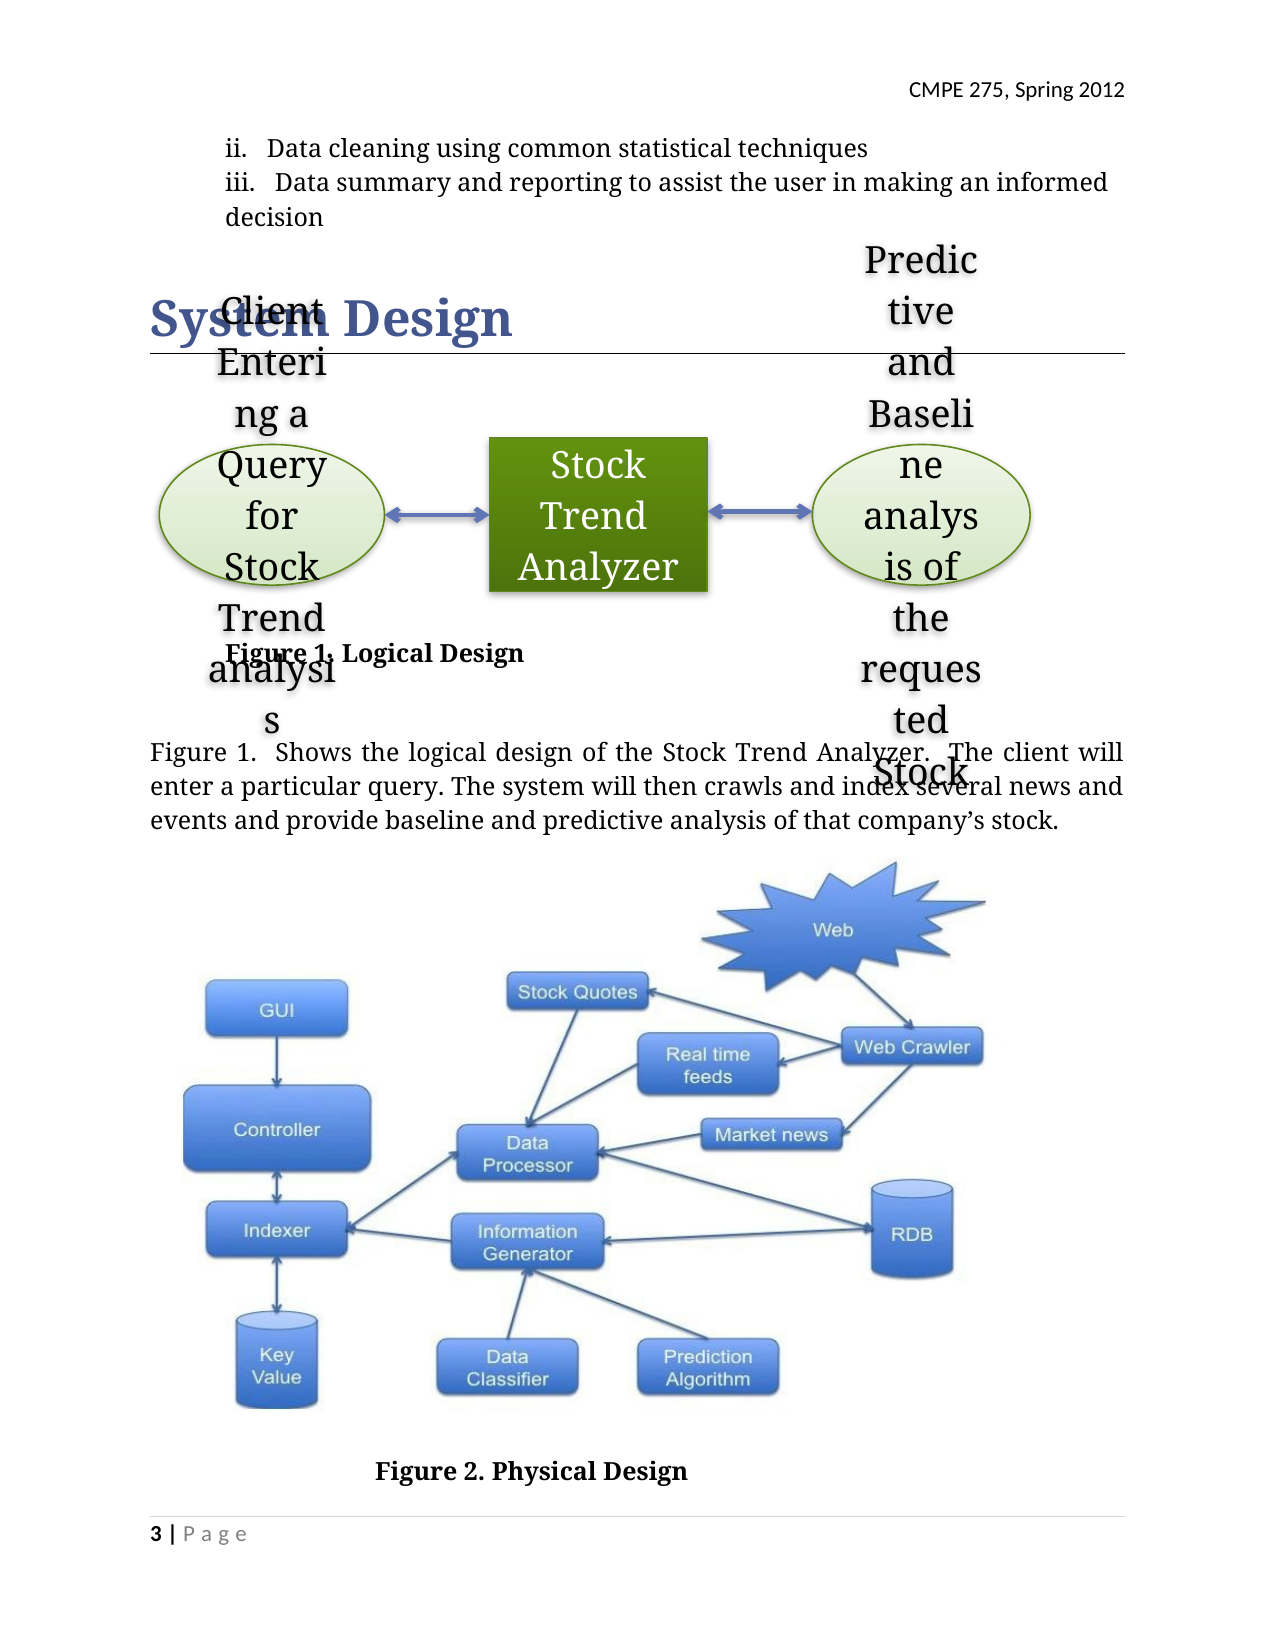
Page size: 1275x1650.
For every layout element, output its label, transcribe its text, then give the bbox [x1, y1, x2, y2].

subtitle System Design [150, 283, 1125, 353]
picture [181, 857, 1094, 1411]
list iii. Data summary and reporting to assist the user in making an informed decision [225, 165, 1125, 233]
list Figure 1. Logical Design [225, 635, 1125, 669]
text Figure 1. Shows the logical design of the Stock Trend Analyzer. The client will enter a particular query. The system will then crawls and index several news and events and provide baseline and predictive analysis of that company’s stock. [150, 734, 1125, 837]
list ii. Data cleaning using common statistical techniques [225, 131, 1125, 165]
list Figure 2. Physical Design [300, 1454, 1125, 1488]
